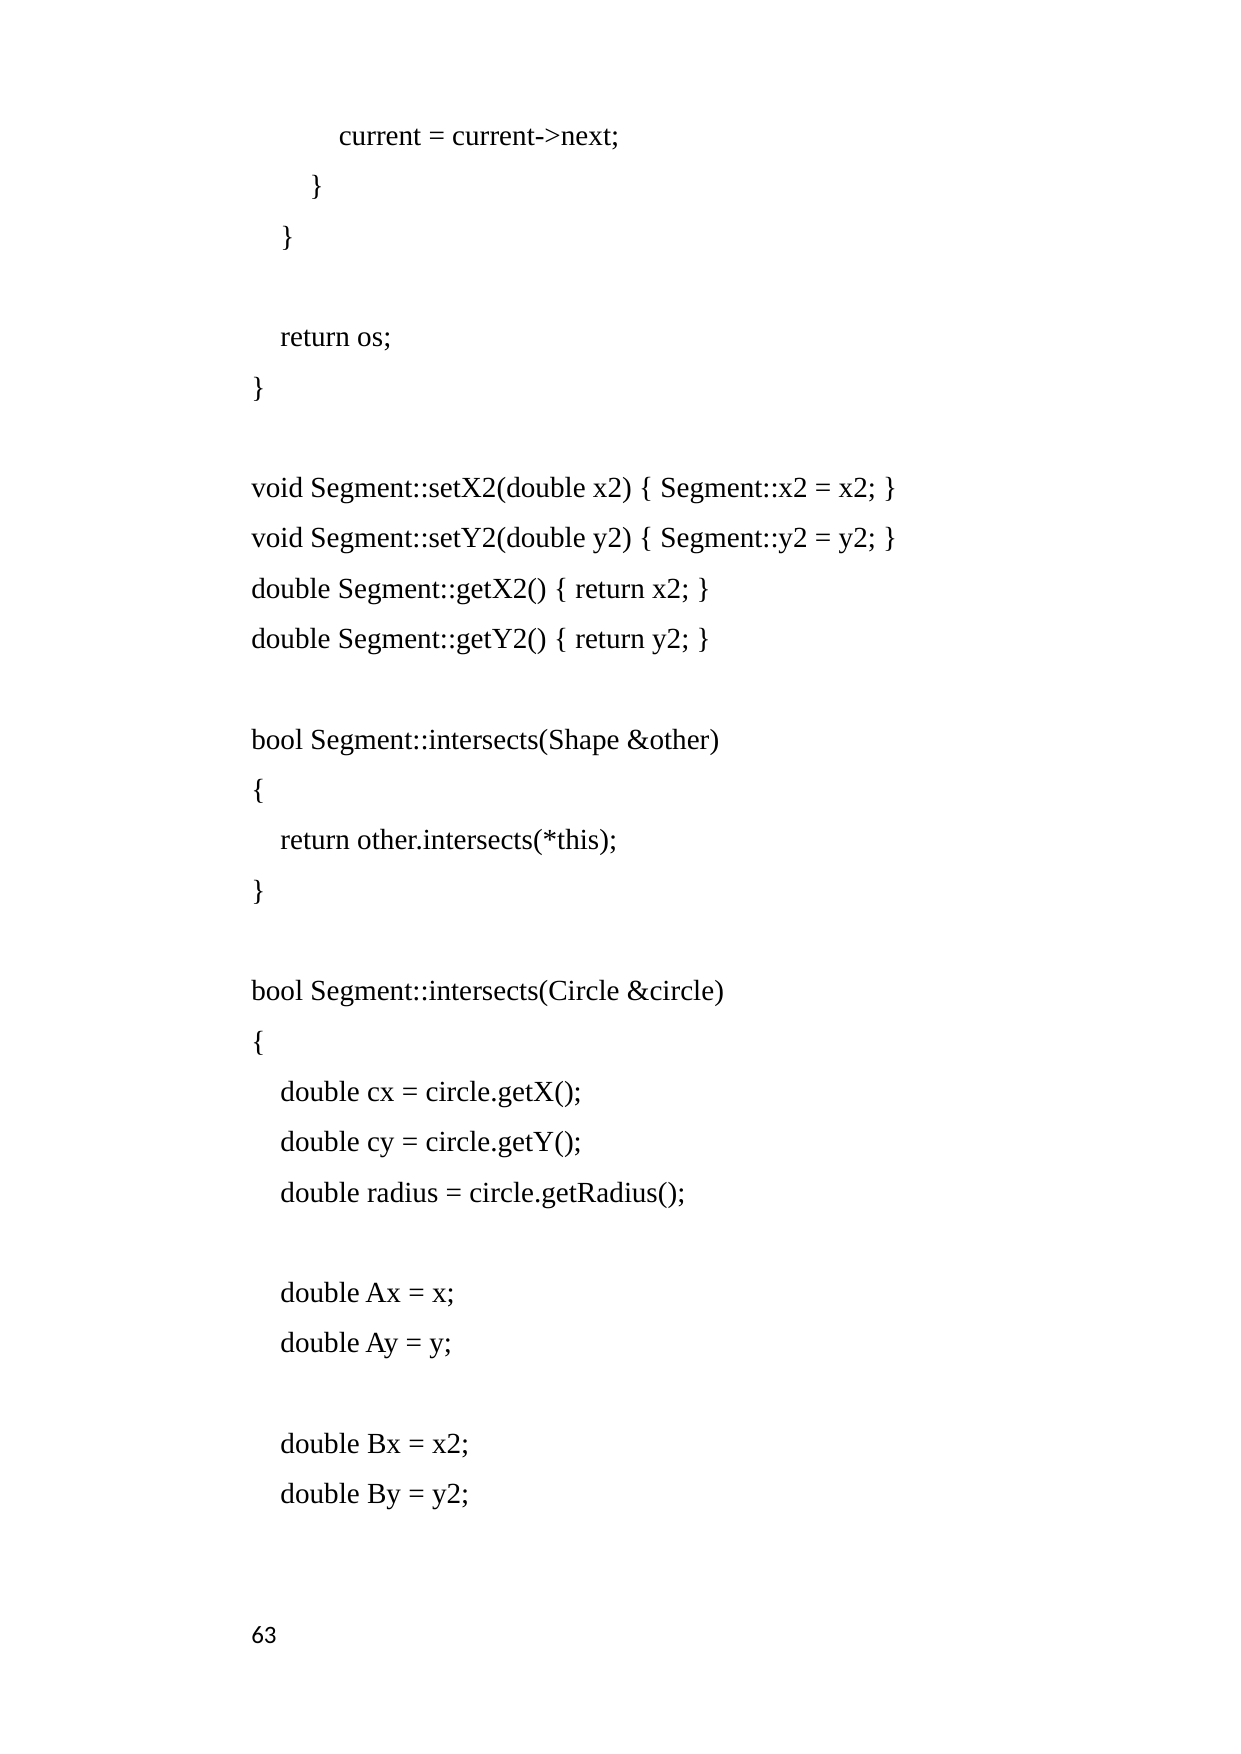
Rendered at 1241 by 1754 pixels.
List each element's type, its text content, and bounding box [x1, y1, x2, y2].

text double Ay = y; [177, 1326, 1181, 1359]
text } [177, 168, 1181, 202]
text double cx = circle.getX(); [177, 1074, 1181, 1108]
text void Segment::setY2(double y2) { Segment::y2 = y2; } [177, 521, 1181, 554]
text double cy = circle.getY(); [177, 1124, 1181, 1158]
text { [177, 1024, 1181, 1057]
text void Segment::setX2(double x2) { Segment::x2 = x2; } [177, 470, 1181, 504]
text return os; [177, 319, 1181, 353]
text double radius = circle.getRadius(); [177, 1175, 1181, 1208]
text } [177, 219, 1181, 252]
text double By = y2; [177, 1477, 1181, 1510]
text double Bx = x2; [177, 1426, 1181, 1460]
text double Segment::getY2() { return y2; } [177, 621, 1181, 655]
text return other.intersects(*this); [177, 822, 1181, 856]
text } [177, 873, 1181, 906]
text double Segment::getX2() { return x2; } [177, 571, 1181, 604]
text bool Segment::intersects(Shape &other) [177, 722, 1181, 755]
text } [177, 370, 1181, 403]
text bool Segment::intersects(Circle &circle) [177, 973, 1181, 1007]
text { [177, 772, 1181, 806]
text double Ax = x; [177, 1275, 1181, 1309]
text current = current->next; [177, 118, 1181, 152]
